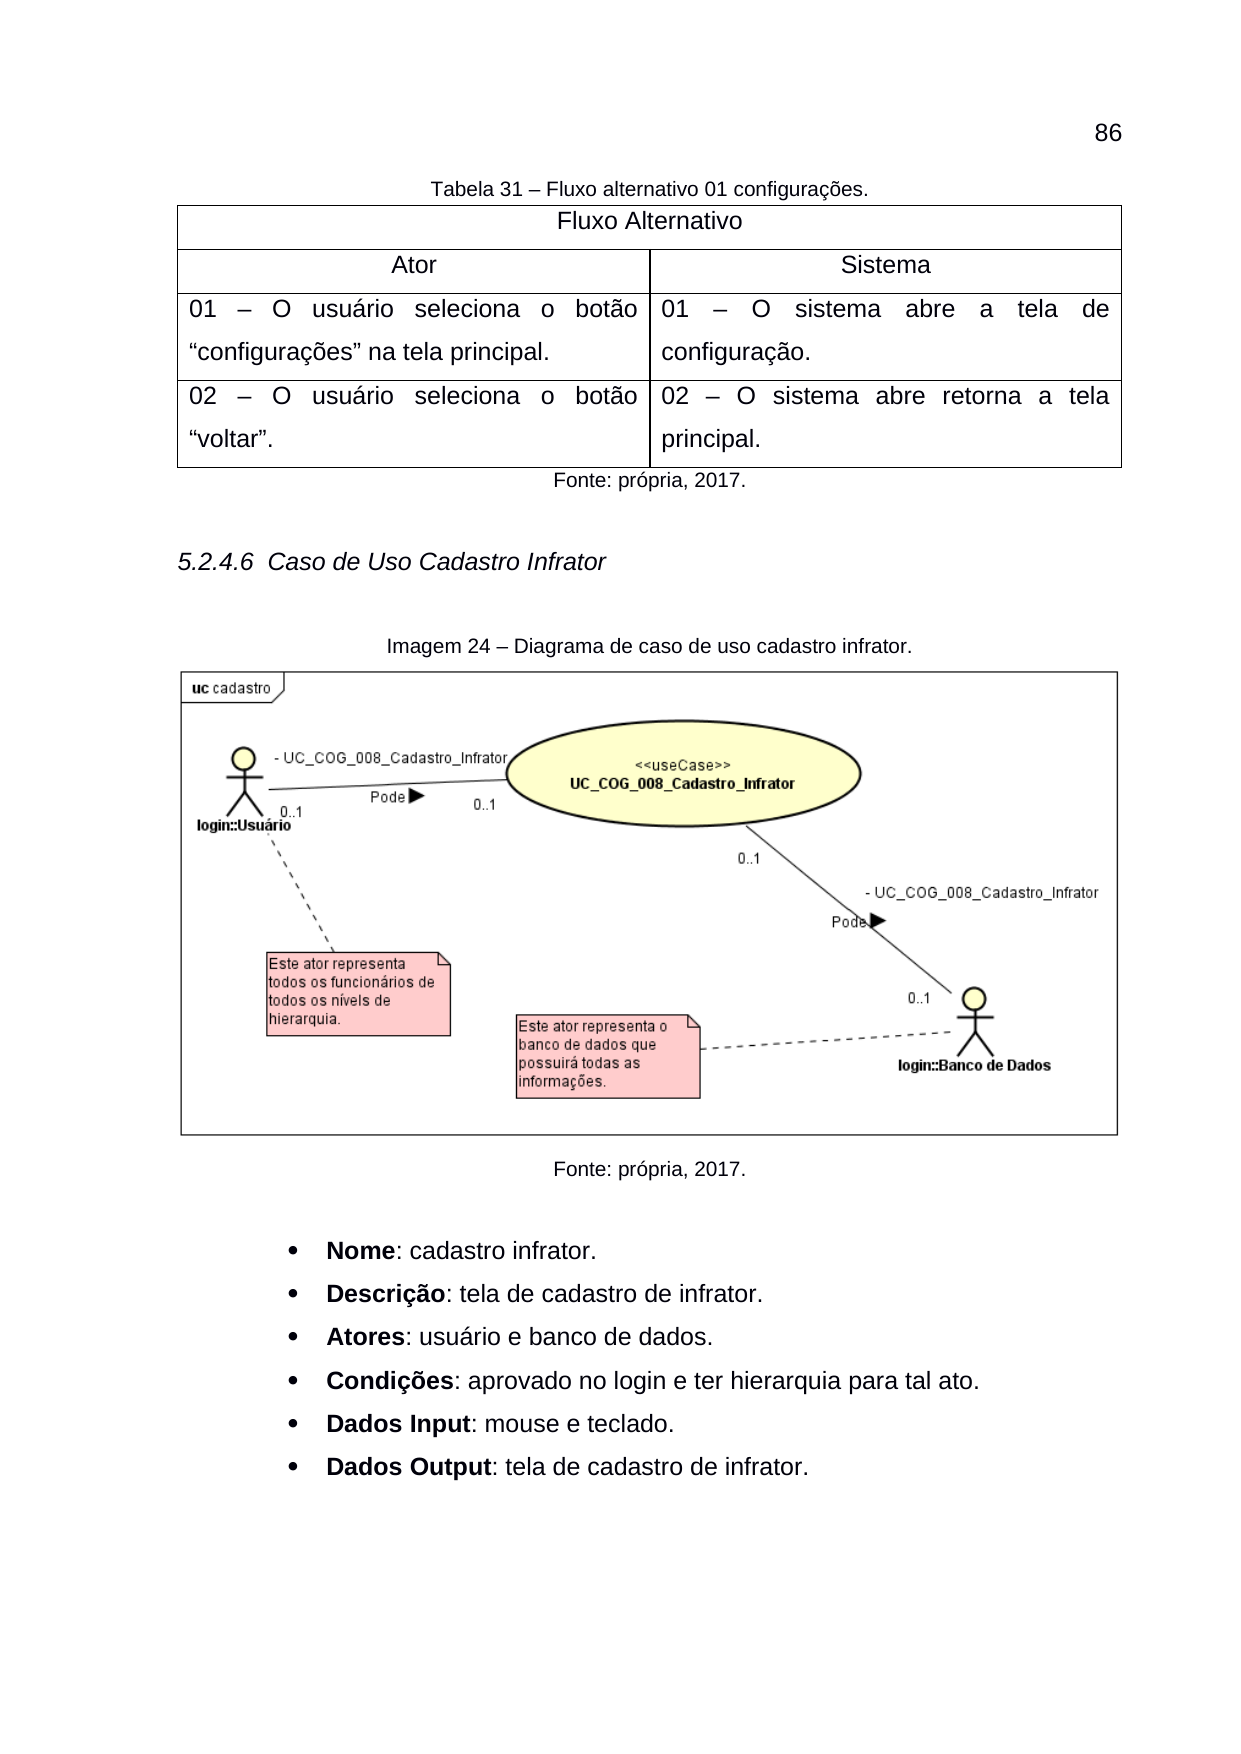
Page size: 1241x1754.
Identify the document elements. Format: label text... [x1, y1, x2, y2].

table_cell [178, 294, 649, 380]
text Imagem 24 – Diagrama de caso de uso cadastro infrator. [177, 633, 1122, 657]
list Dados Output: tela de cadastro de infrator. [288, 1452, 1122, 1481]
list Condições: aprovado no login e ter hierarquia para tal ato. [288, 1366, 1122, 1394]
table_cell Ator [178, 250, 649, 293]
text Fonte: própria, 2017. [177, 1157, 1122, 1181]
text Fonte: própria, 2017. [177, 468, 1122, 492]
table_header Fluxo Alternativo [178, 206, 1121, 249]
list Atores: usuário e banco de dados. [288, 1322, 1122, 1351]
text Tabela 31 – Fluxo alternativo 01 configurações. [177, 177, 1122, 201]
subtitle Caso de Uso Cadastro Infrator [177, 547, 1122, 576]
table_cell 02 – O sistema abre retorna a tela principal. [651, 381, 1121, 467]
table_cell Sistema [651, 250, 1121, 293]
list Nome: cadastro infrator. [288, 1236, 1122, 1265]
list Dados Input: mouse e teclado. [288, 1409, 1122, 1438]
picture [177, 669, 1123, 1143]
list Descrição: tela de cadastro de infrator. [288, 1279, 1122, 1308]
table_cell 02 – O usuário seleciona o botão “voltar”. [178, 381, 649, 467]
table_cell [651, 294, 1121, 380]
